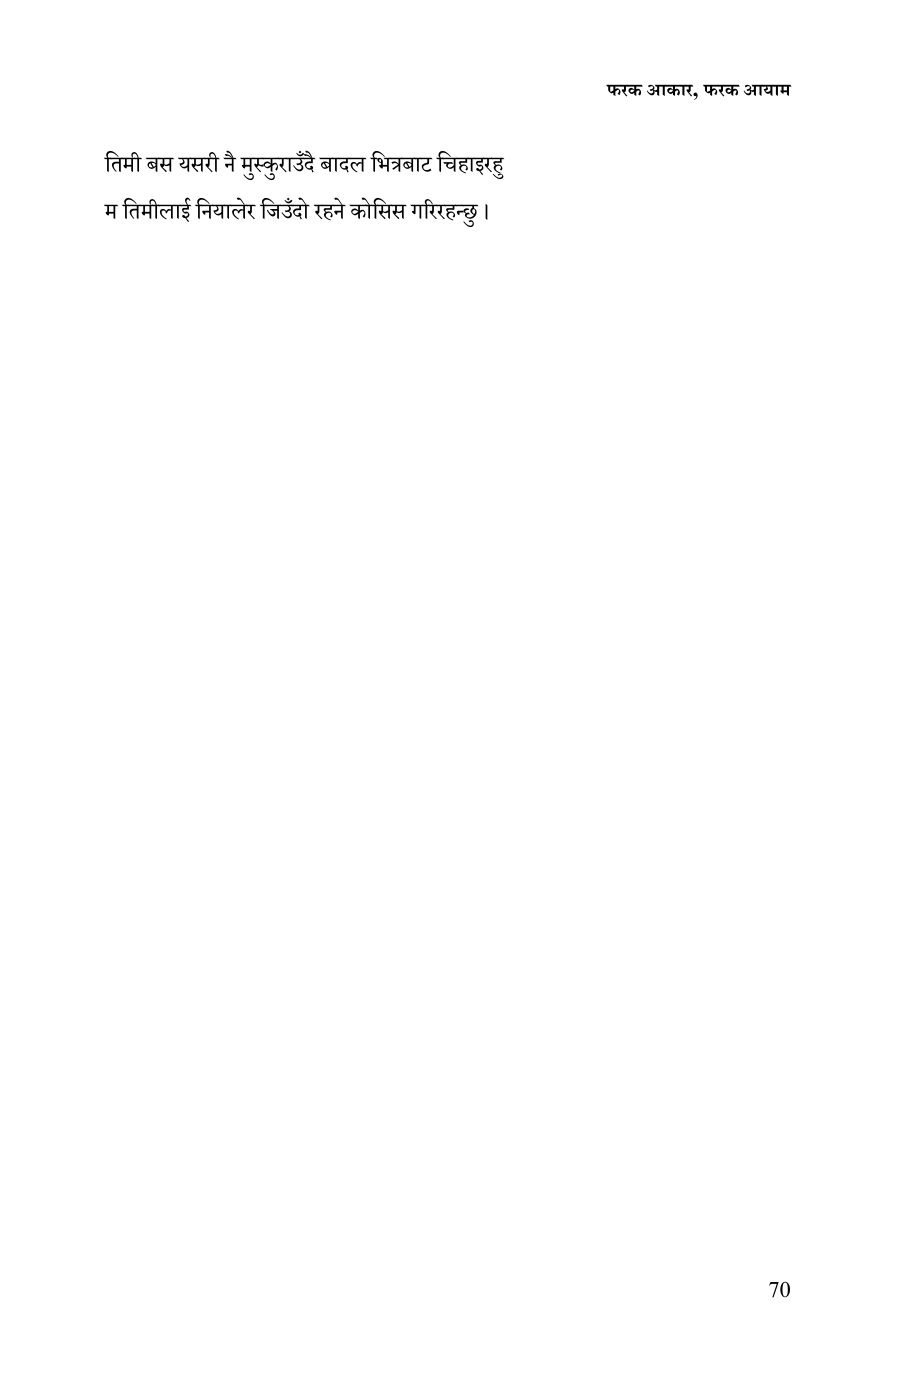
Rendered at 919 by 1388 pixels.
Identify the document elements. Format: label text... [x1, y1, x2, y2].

text म तिमीलाई नियालेर जिउँदो रहने कोसिस गरिरहन्छु । [105, 198, 791, 231]
text तिमी बस यसरी नै मुस्कुराउँदै बादल भित्रबाट चिहाइरहु [105, 151, 791, 184]
